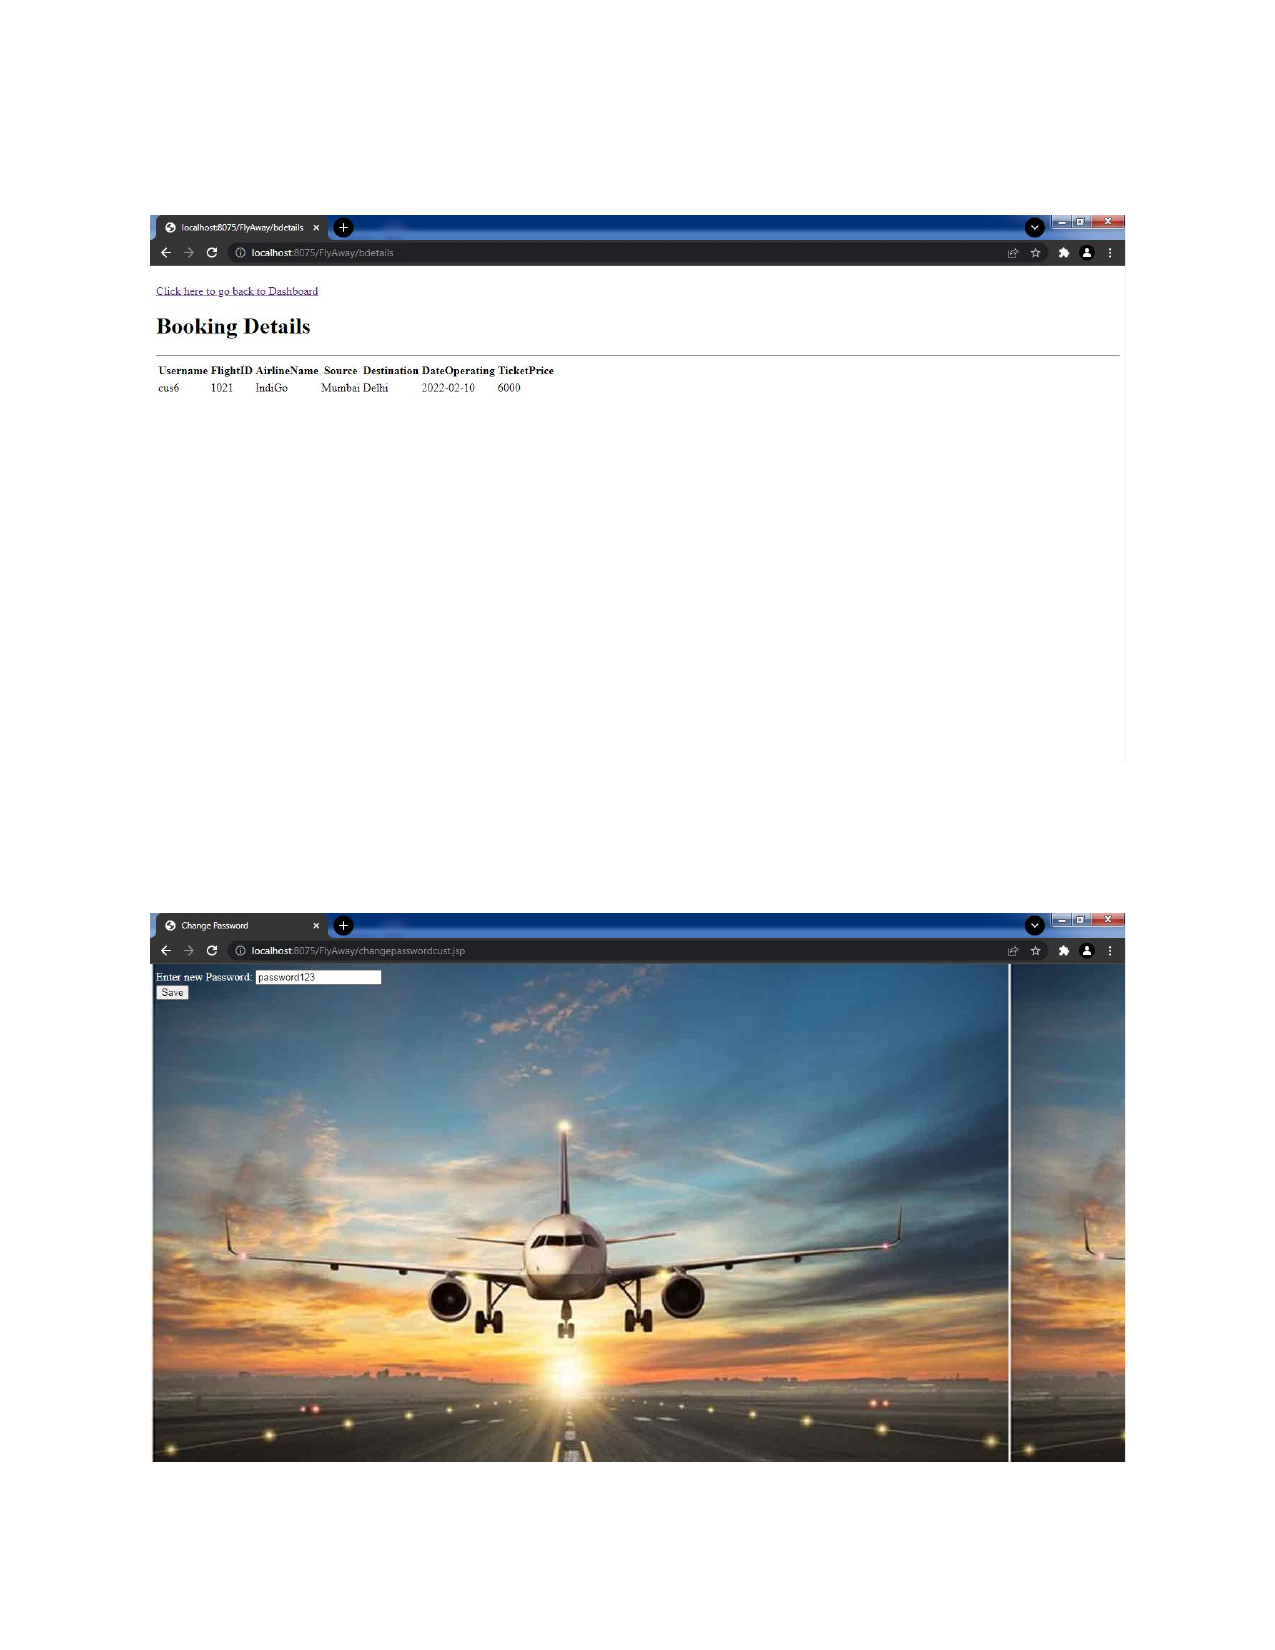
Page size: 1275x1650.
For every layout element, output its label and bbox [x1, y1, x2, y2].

picture [150, 913, 1125, 1462]
picture [150, 215, 1125, 764]
